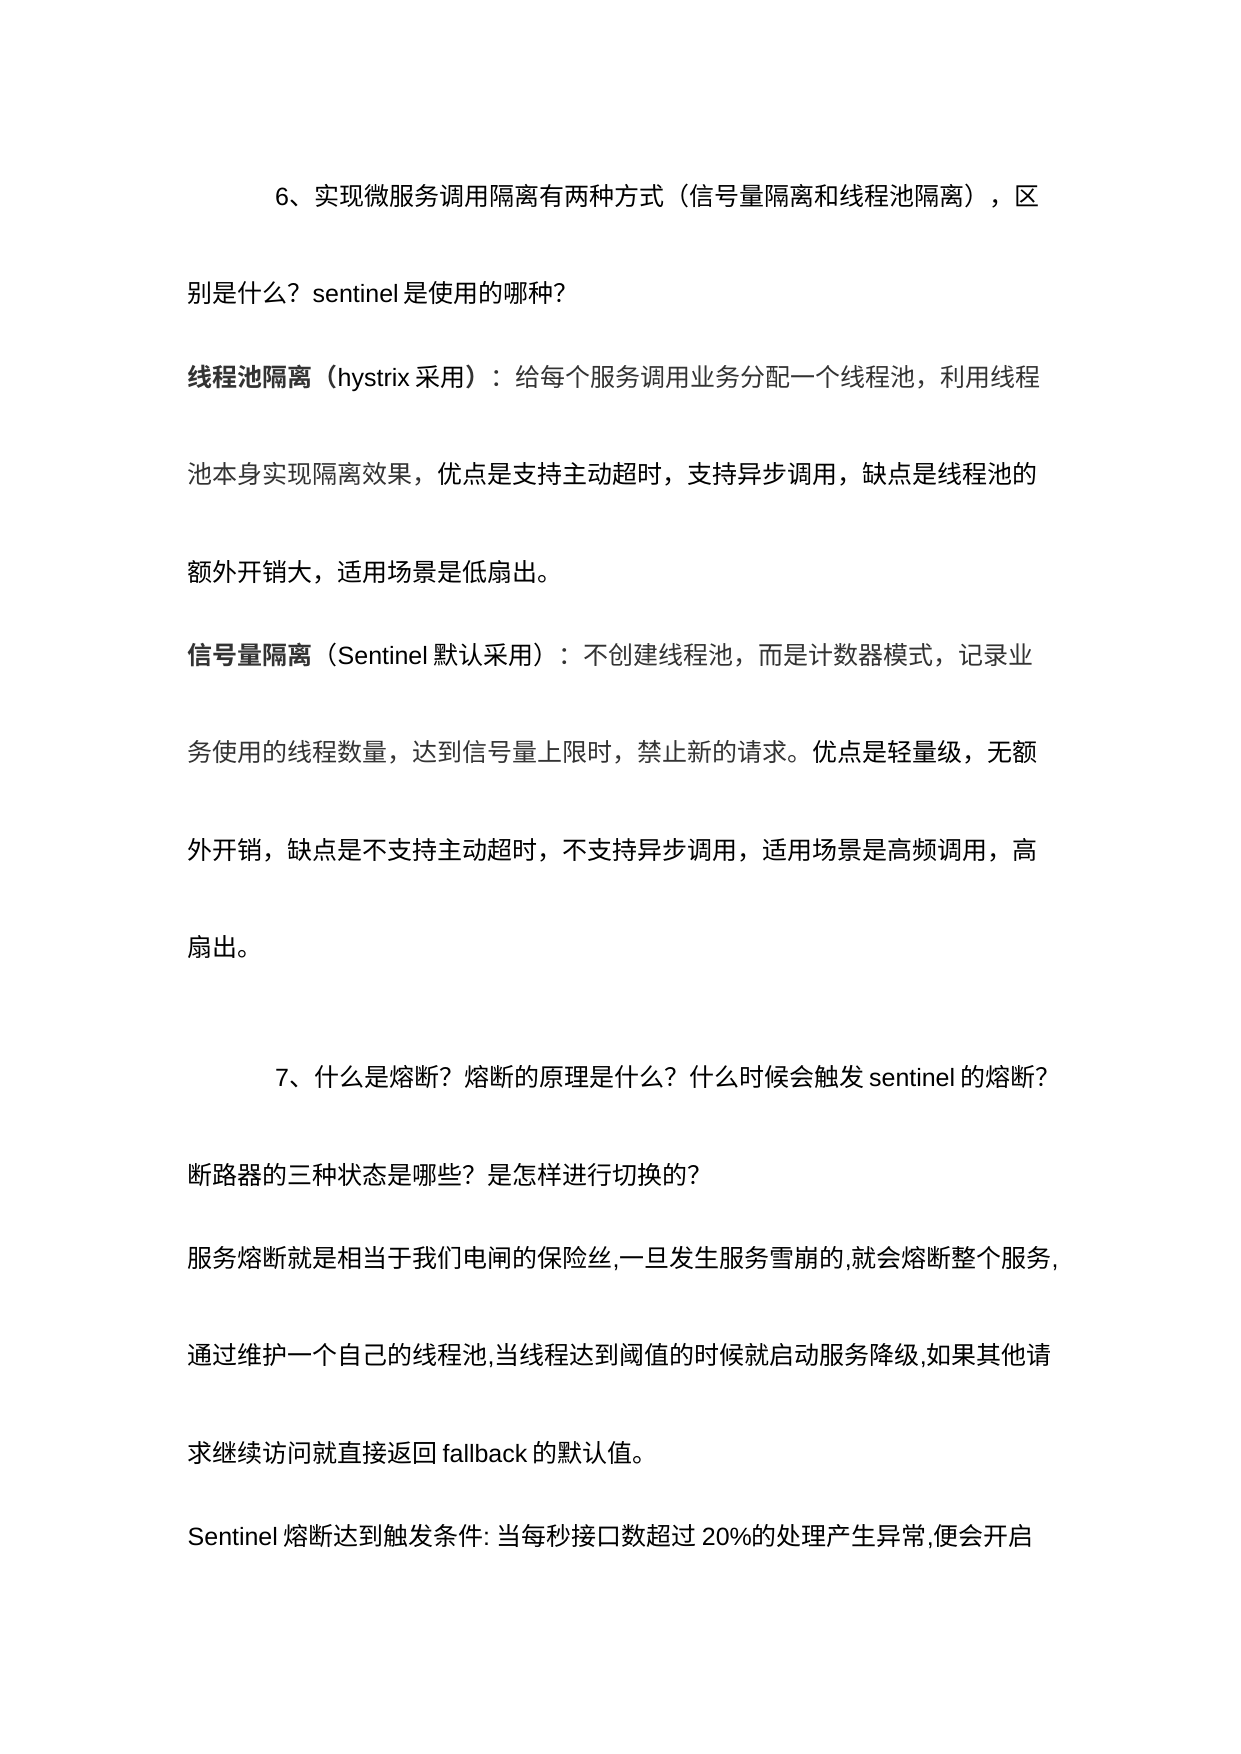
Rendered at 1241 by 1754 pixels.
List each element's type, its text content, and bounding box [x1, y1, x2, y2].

text 线程池隔离（hystrix采用）：给每个服务调用业务分配一个线程池，利用线程池本身实现隔离效果，优点是支持主动超时，支持异步调用，缺点是线程池的额外开销大，适用场景是低扇出。 [187, 343, 1053, 603]
text 信号量隔离（Sentinel默认采用）：不创建线程池，而是计数器模式，记录业务使用的线程数量，达到信号量上限时，禁止新的请求。优点是轻量级，无额外开销，缺点是不支持主动超时，不支持异步调用，适用场景是高频调用，高扇出。 [187, 621, 1053, 978]
text 服务熔断就是相当于我们电闸的保险丝,一旦发生服务雪崩的,就会熔断整个服务,通过维护一个自己的线程池,当线程达到阈值的时候就启动服务降级,如果其他请求继续访问就直接返回fallback的默认值。 [187, 1224, 1053, 1484]
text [187, 1502, 1053, 1567]
text 6、实现微服务调用隔离有两种方式（信号量隔离和线程池隔离），区别是什么？sentinel是使用的哪种？ [187, 162, 1053, 324]
text 7、什么是熔断？熔断的原理是什么？什么时候会触发sentinel的熔断？断路器的三种状态是哪些？是怎样进行切换的？ [187, 1043, 1053, 1206]
